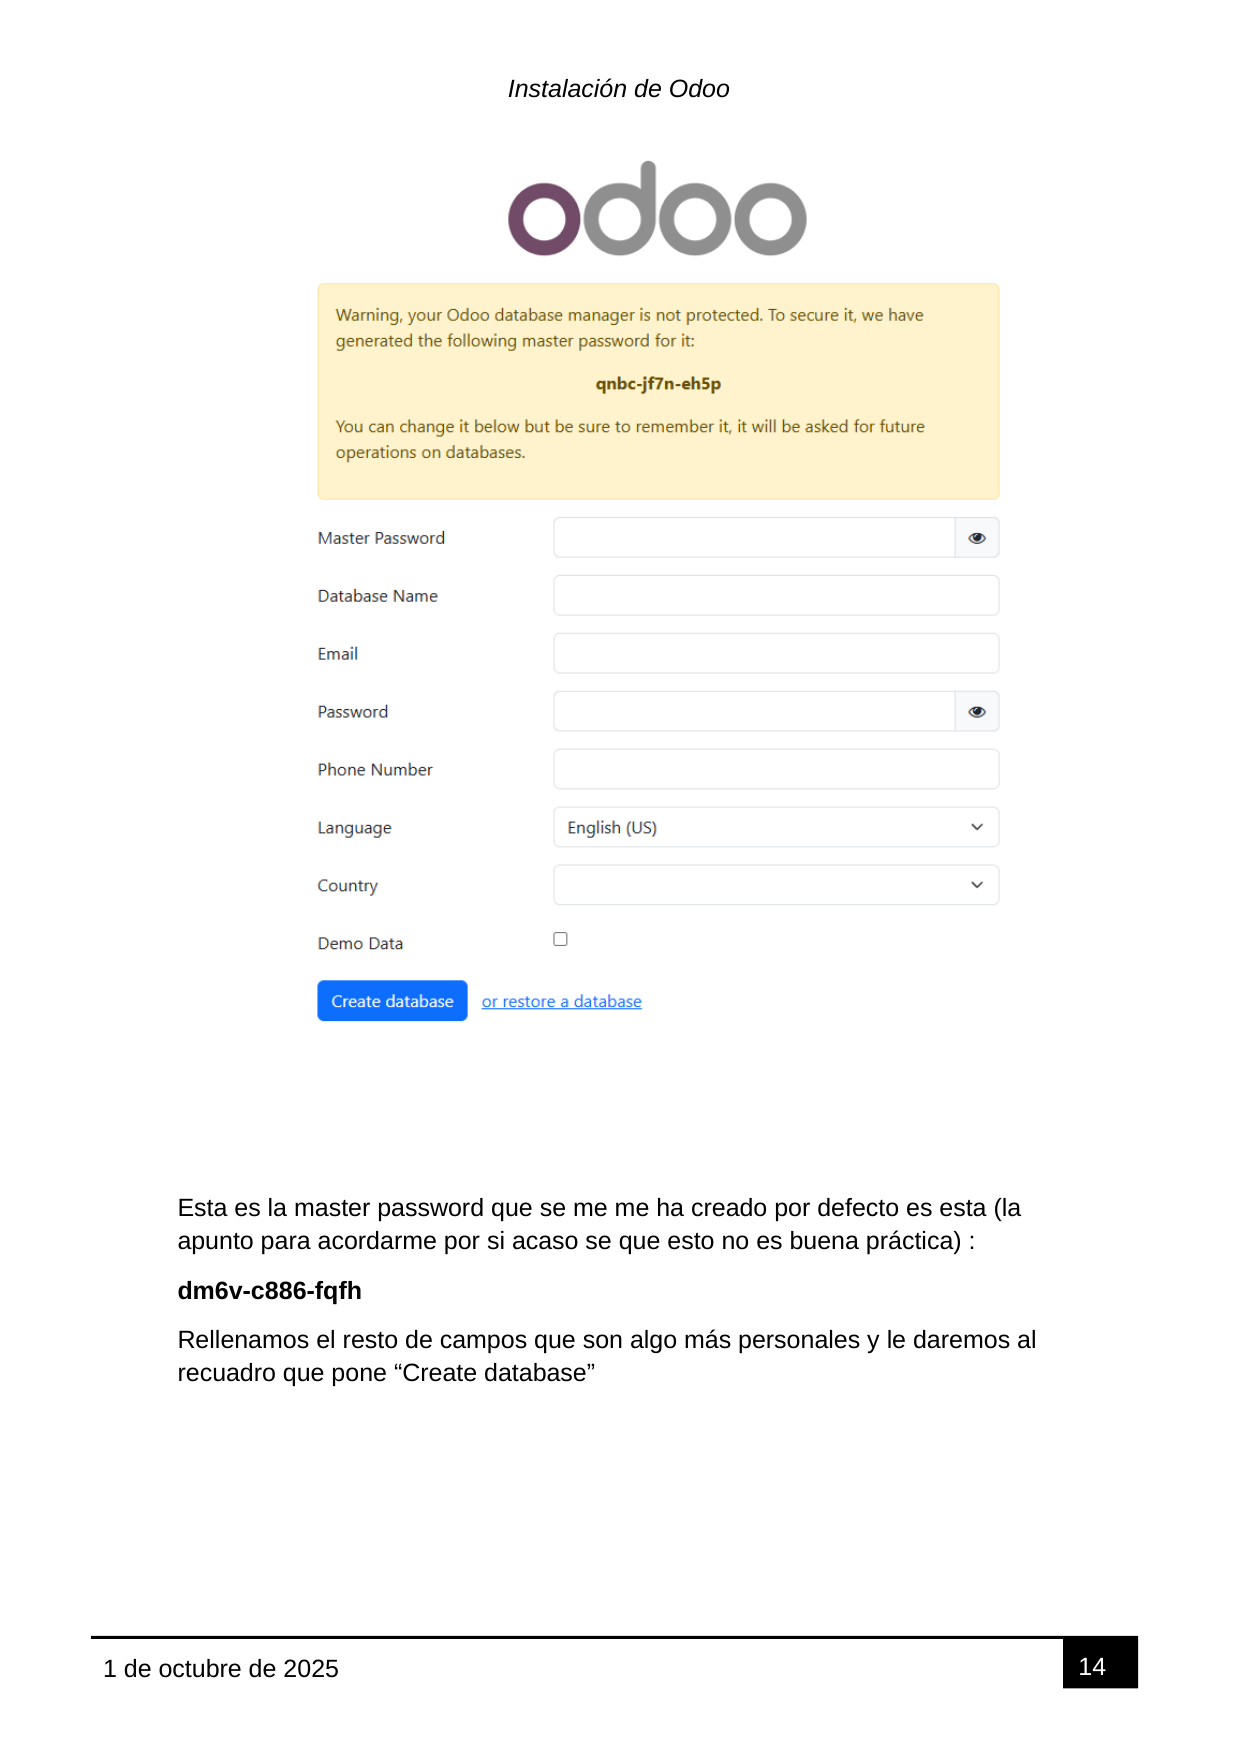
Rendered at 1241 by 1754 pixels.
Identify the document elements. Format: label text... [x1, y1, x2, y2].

text Esta es la master password que se me me ha creado por defecto es esta (la apunto para acordarme por si acaso se que esto no es buena práctica) : [177, 1193, 1063, 1255]
text Rellenamos el resto de campos que son algo más personales y le daremos al recuadro que pone “Create database” [177, 1325, 1063, 1387]
picture [177, 147, 1063, 1123]
text dm6v-c886-fqfh [177, 1276, 1063, 1304]
